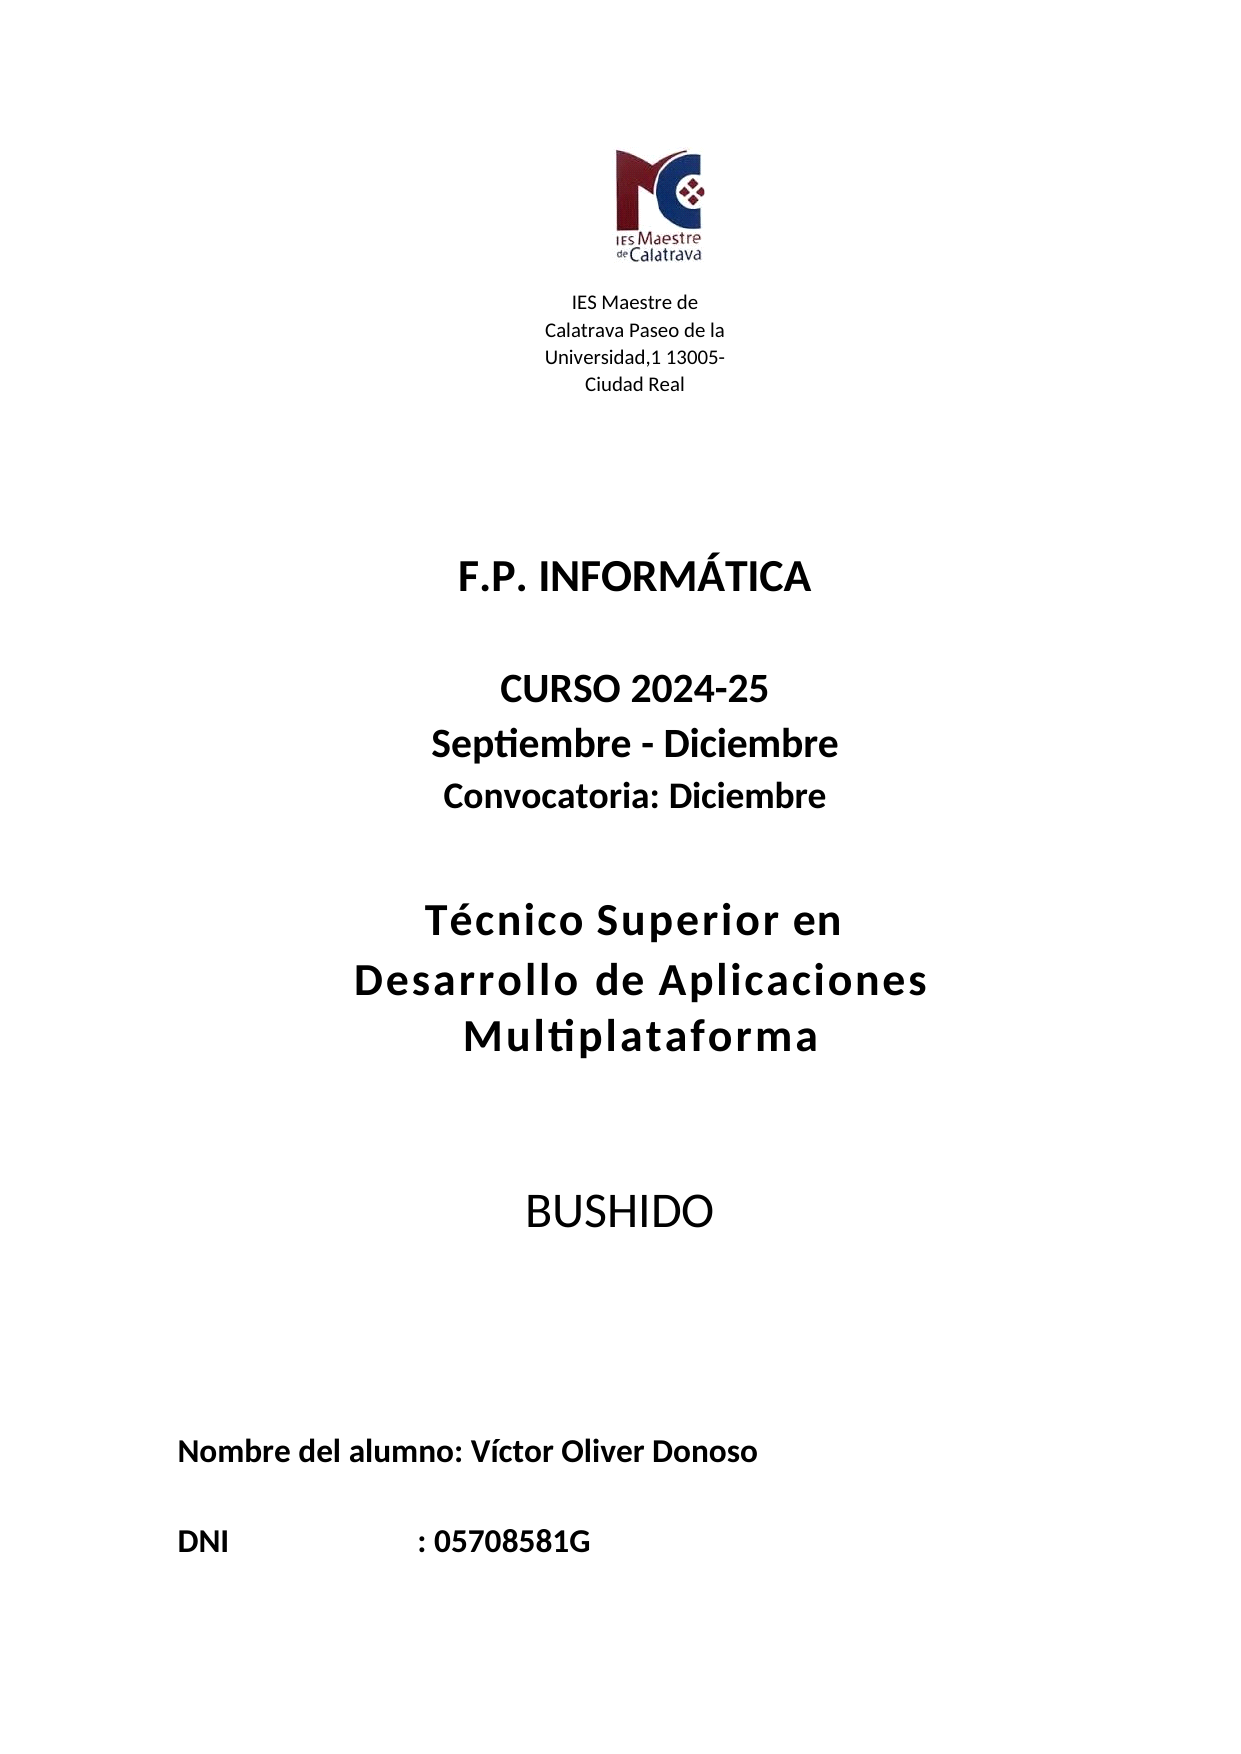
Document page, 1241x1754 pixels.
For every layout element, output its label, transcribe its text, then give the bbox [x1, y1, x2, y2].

picture [612, 147, 705, 267]
text Convocatoria: Diciembre [218, 772, 1052, 818]
text DNI : 05708581G [177, 1520, 1063, 1561]
text Técnico Superior en [218, 891, 1048, 947]
text F.P. INFORMÁTICA [218, 547, 1051, 603]
text Desarrollo de Aplicaciones Multiplataforma [218, 951, 1063, 1063]
text CURSO 2024-25 [218, 662, 1052, 713]
text Nombre del alumno: Víctor Oliver Donoso [177, 1430, 1063, 1471]
text IES Maestre de Calatrava Paseo de la Universidad,1 13005-Ciudad Real [542, 289, 727, 397]
text Septiembre - Diciembre [218, 717, 1052, 768]
text BUSHIDO [177, 1179, 1063, 1240]
